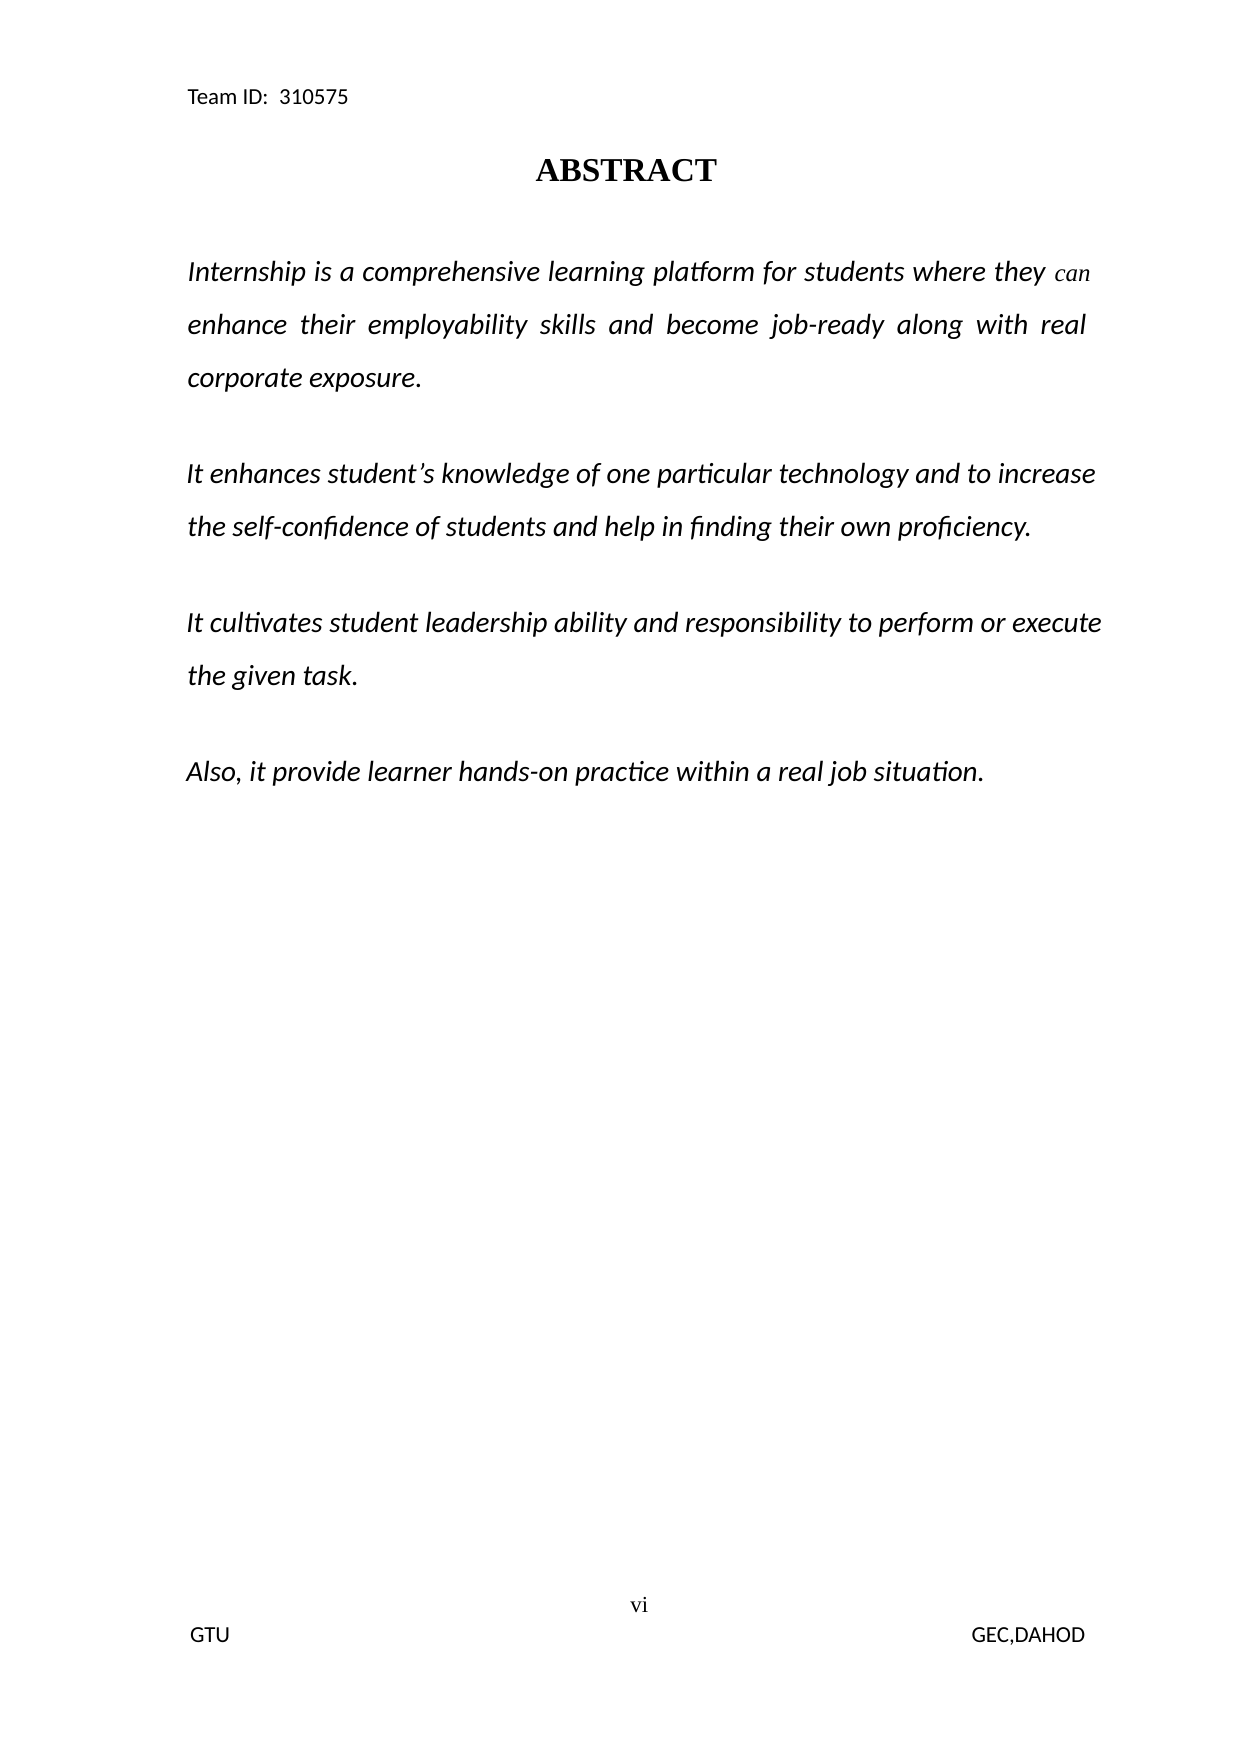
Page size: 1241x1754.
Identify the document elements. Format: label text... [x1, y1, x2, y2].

subtitle ABSTRACT [187, 150, 1065, 188]
text Also, it provide learner hands-on practice within a real job situation. [186, 753, 1127, 789]
text It enhances student’s knowledge of one particular technology and to increase the self-confidence of students and help in finding their own proficiency. [186, 456, 1127, 544]
text Internship is a comprehensive learning platform for students where they can enhance their employability skills and become job-ready along with real corporate exposure. [187, 253, 1090, 395]
text It cultivates student leadership ability and responsibility to perform or execute the given task. [186, 604, 1127, 693]
